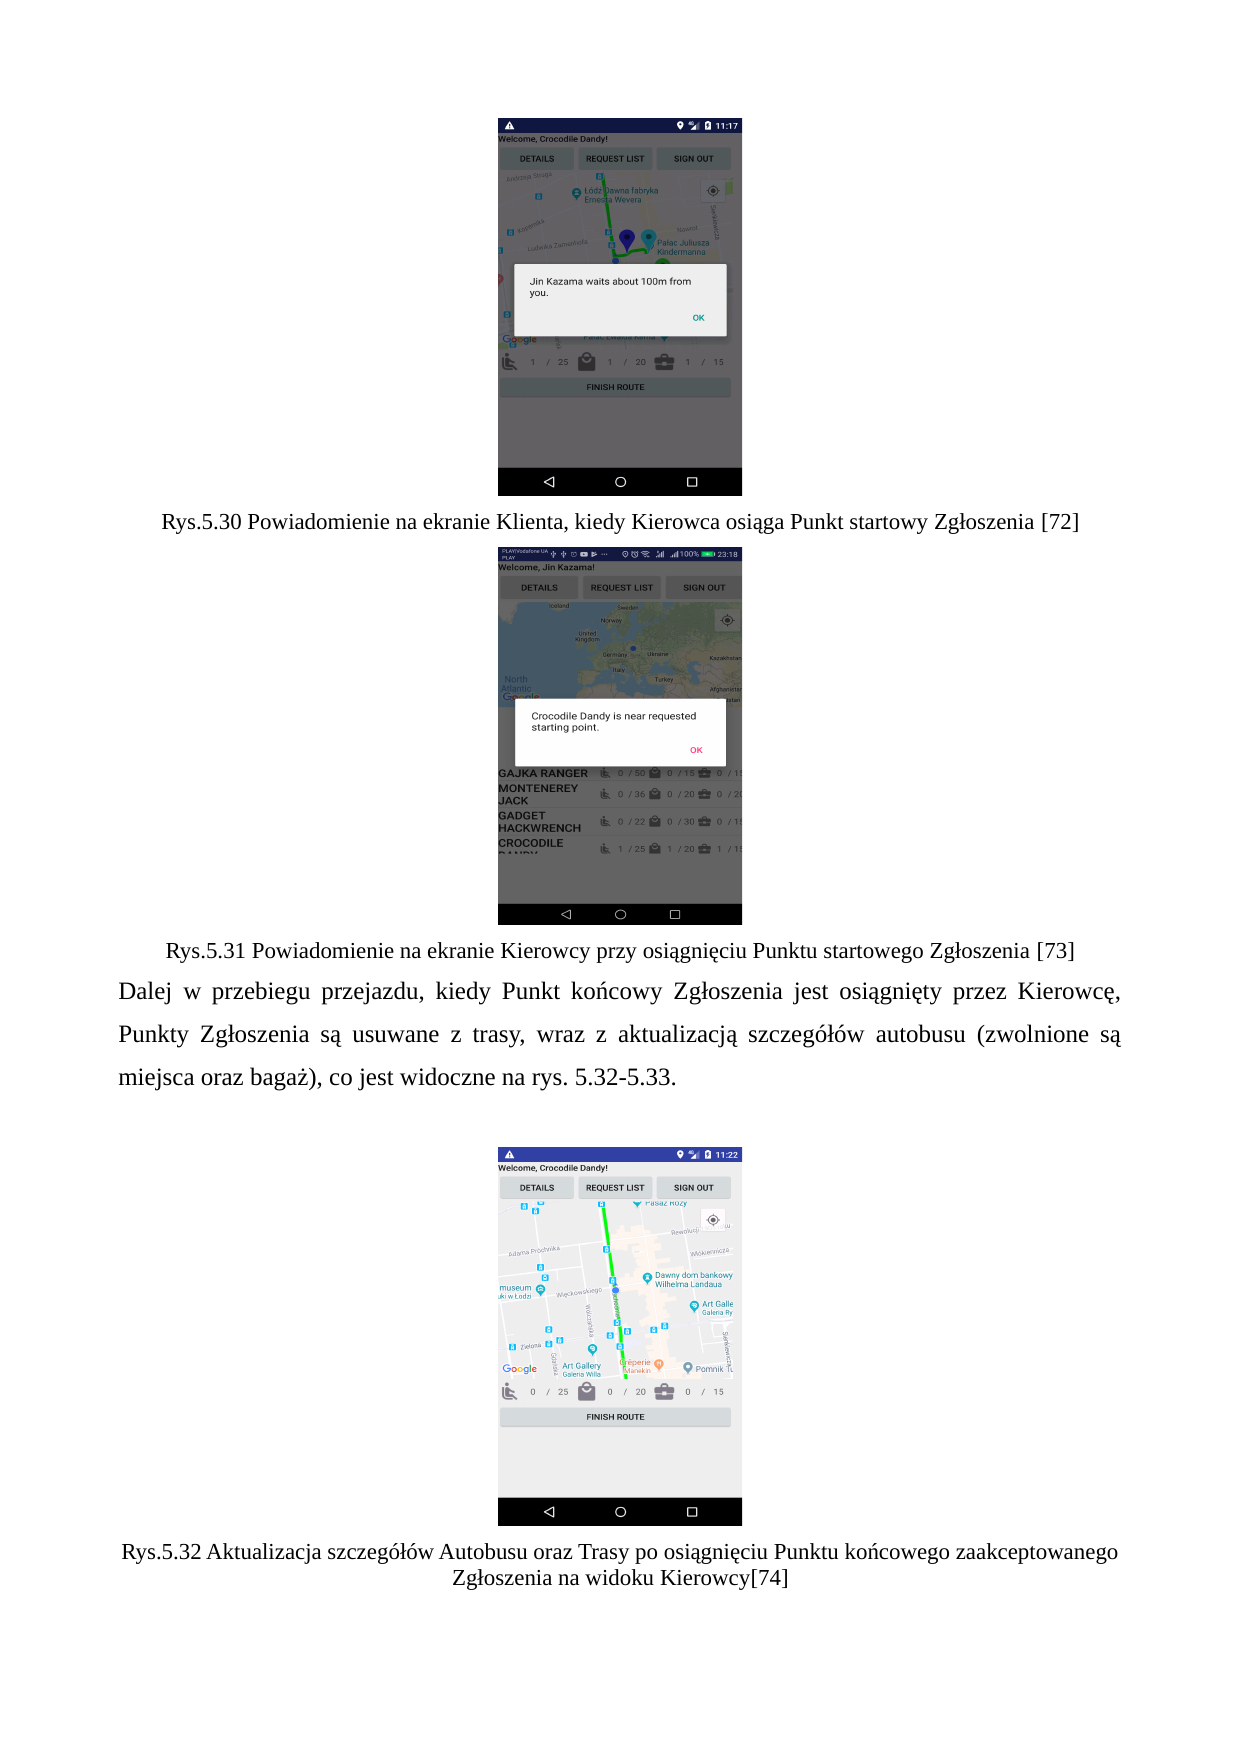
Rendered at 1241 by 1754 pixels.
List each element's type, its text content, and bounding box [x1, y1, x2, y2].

text Dalej w przebiegu przejazdu, kiedy Punkt końcowy Zgłoszenia jest osiągnięty przez Kierowcę, Punkty Zgłoszenia są usuwane z trasy, wraz z aktualizacją szczegółów autobusu (zwolnione są miejsca oraz bagaż), co jest widoczne na rys. 5.32-5.33. [118, 976, 1122, 1091]
text Rys.5.30 Powiadomienie na ekranie Klienta, kiedy Kierowca osiąga Punkt startowy Zgłoszenia [72] [118, 508, 1122, 535]
picture [498, 1147, 743, 1526]
text Rys.5.32 Aktualizacja szczegółów Autobusu oraz Trasy po osiągnięciu Punktu końcowego zaakceptowanego Zgłoszenia na widoku Kierowcy[74] [118, 1538, 1122, 1591]
text Rys.5.31 Powiadomienie na ekranie Kierowcy przy osiągnięciu Punktu startowego Zgłoszenia [73] [118, 937, 1122, 964]
picture [498, 547, 743, 925]
picture [498, 118, 743, 496]
